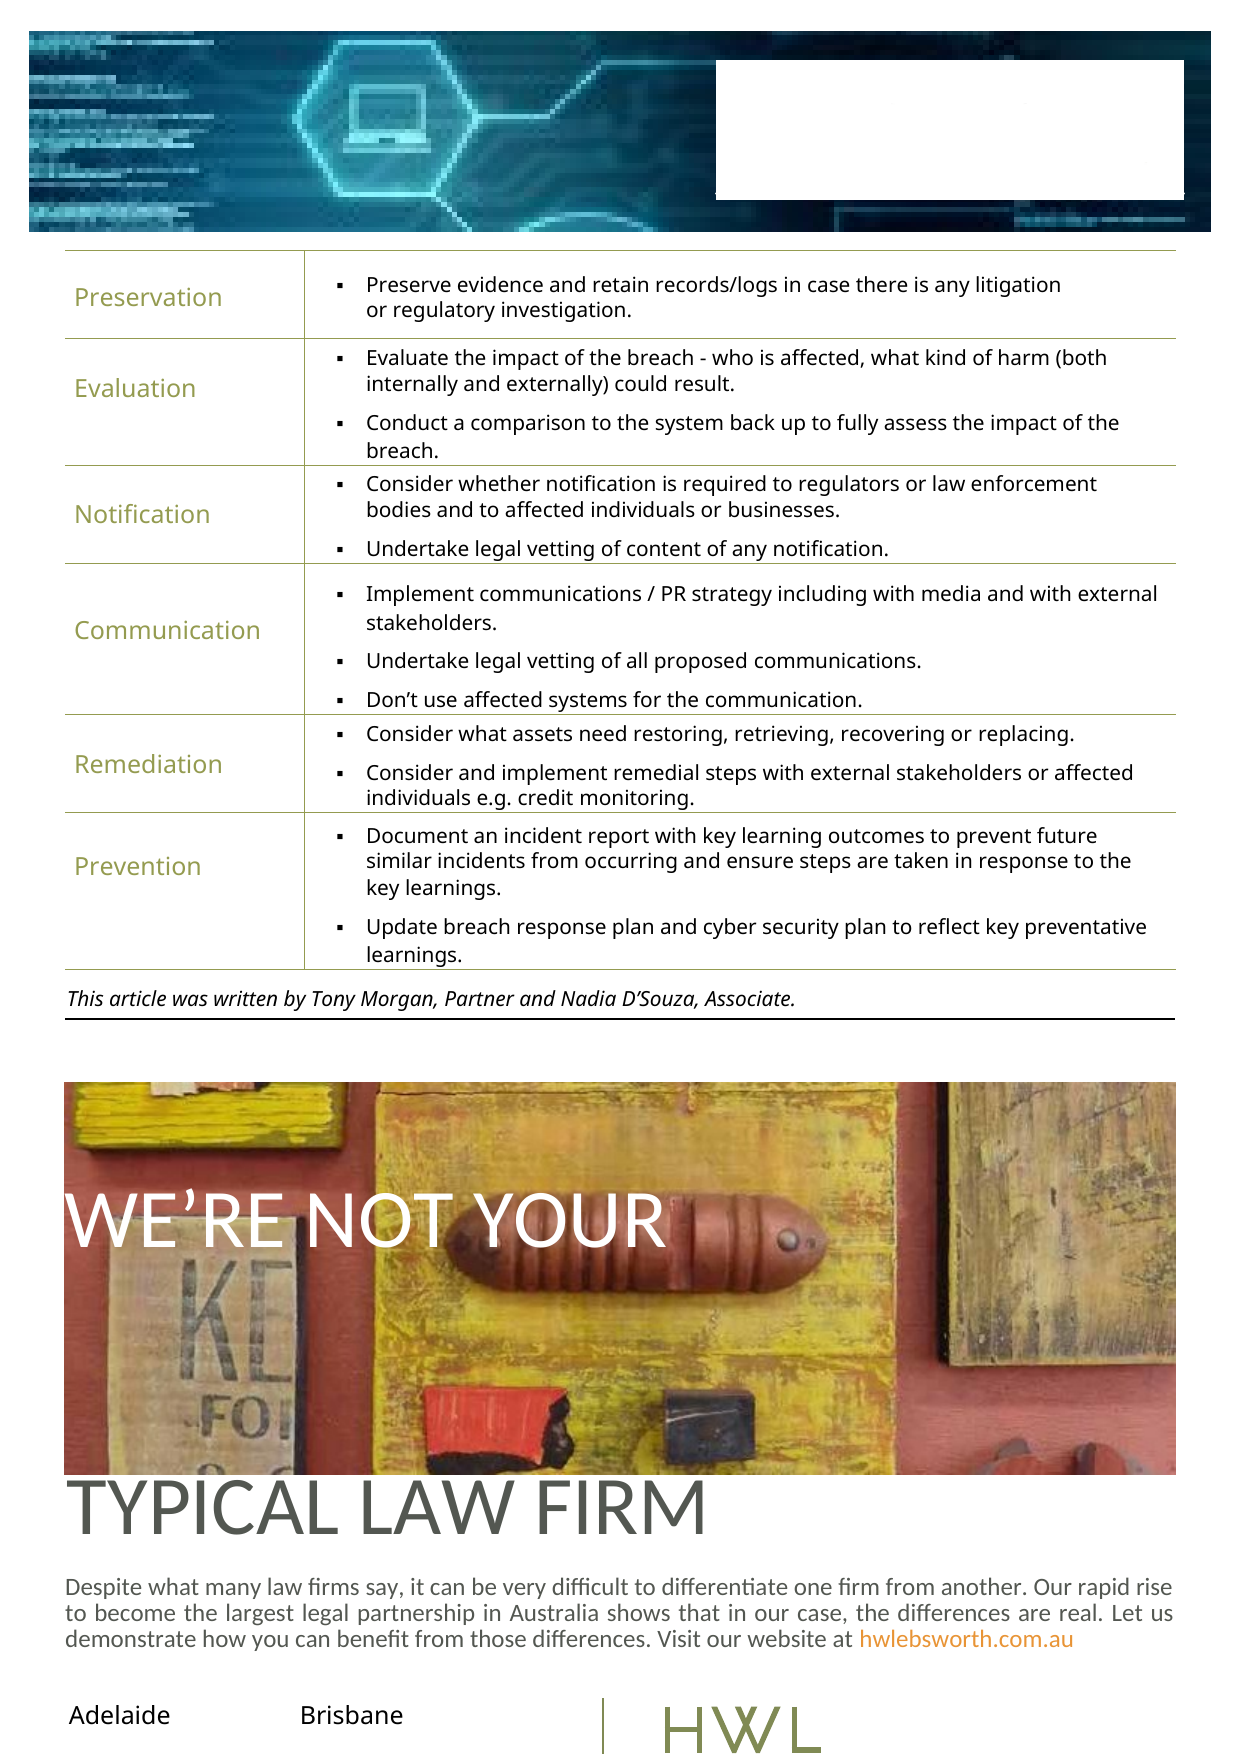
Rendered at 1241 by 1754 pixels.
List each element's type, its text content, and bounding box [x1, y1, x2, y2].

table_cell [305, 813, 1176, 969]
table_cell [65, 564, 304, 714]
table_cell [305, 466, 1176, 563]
text This article was written by Tony Morgan, Partner and Nadia D’Souza, Associate. [67, 984, 1240, 1012]
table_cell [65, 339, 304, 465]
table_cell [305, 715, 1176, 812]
picture [29, 31, 1211, 232]
text Despite what many law firms say, it can be very difficult to differentiate one firm from another. Our rapid rise to become the largest legal partnership in Australia shows that in our case, the differences are real. Let us demonstrate how you can benefit from those differences. Visit our website at hwlebsworth.com.au [65, 1574, 1175, 1654]
text TYPICAL LAW FIRM [67, 1454, 1240, 1555]
picture [64, 1082, 1176, 1475]
text Adelaide Brisbane [69, 1697, 1240, 1731]
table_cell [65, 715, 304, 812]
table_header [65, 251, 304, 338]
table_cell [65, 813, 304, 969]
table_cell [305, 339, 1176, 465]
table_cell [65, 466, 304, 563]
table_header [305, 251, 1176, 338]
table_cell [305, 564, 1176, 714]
